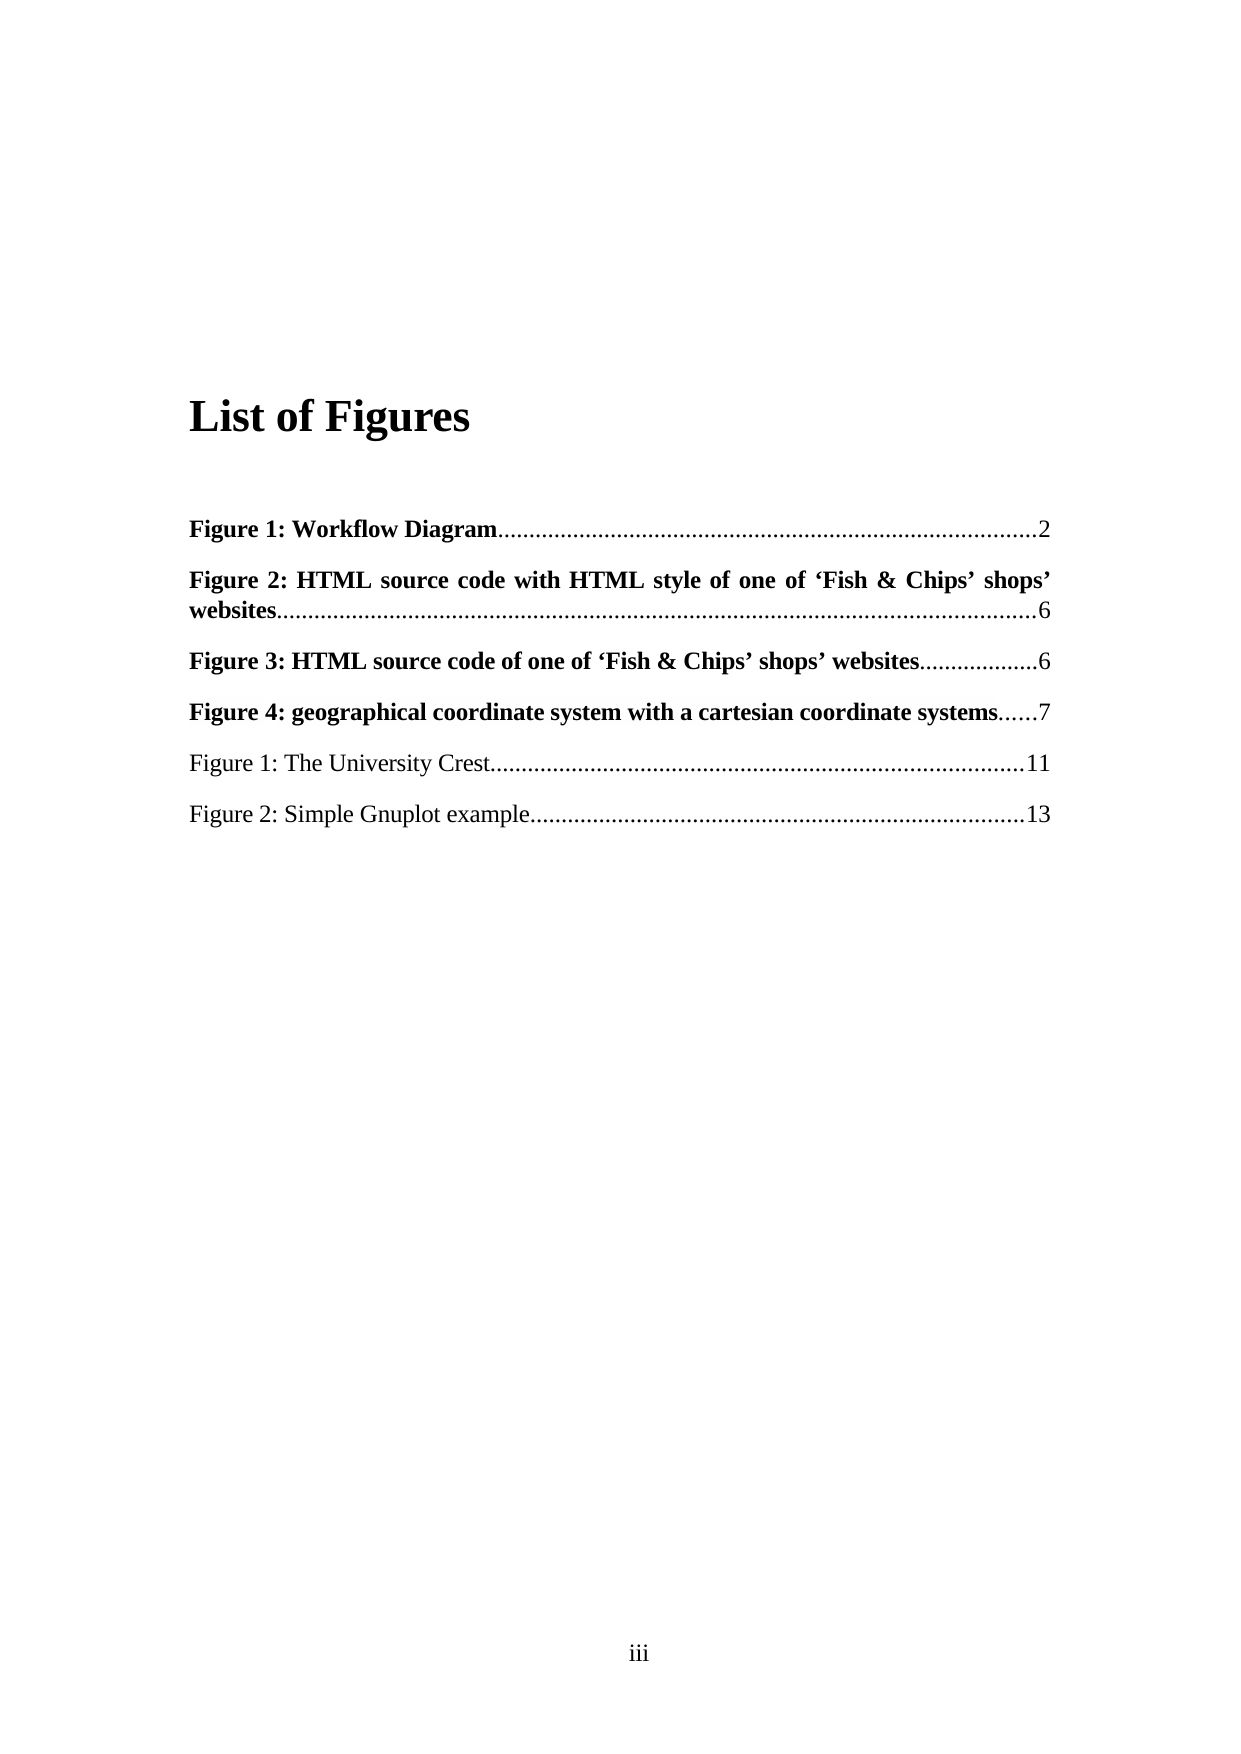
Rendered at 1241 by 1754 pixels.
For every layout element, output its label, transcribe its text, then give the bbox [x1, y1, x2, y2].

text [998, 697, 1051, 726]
text Figure 2: HTML source code with HTML style of one of ‘Fish & Chips’ shops’ websites 6 [189, 565, 1051, 624]
text Figure 1: The University Crest 11 [189, 748, 1051, 777]
text Figure 1: Workflow Diagram 2 [189, 514, 1051, 543]
subtitle List of Figures [189, 388, 1051, 441]
text Figure 2: Simple Gnuplot example 13 [189, 799, 1051, 827]
text Figure 3: HTML source code of one of ‘Fish & Chips’ shops’ websites 6 [189, 646, 1051, 675]
